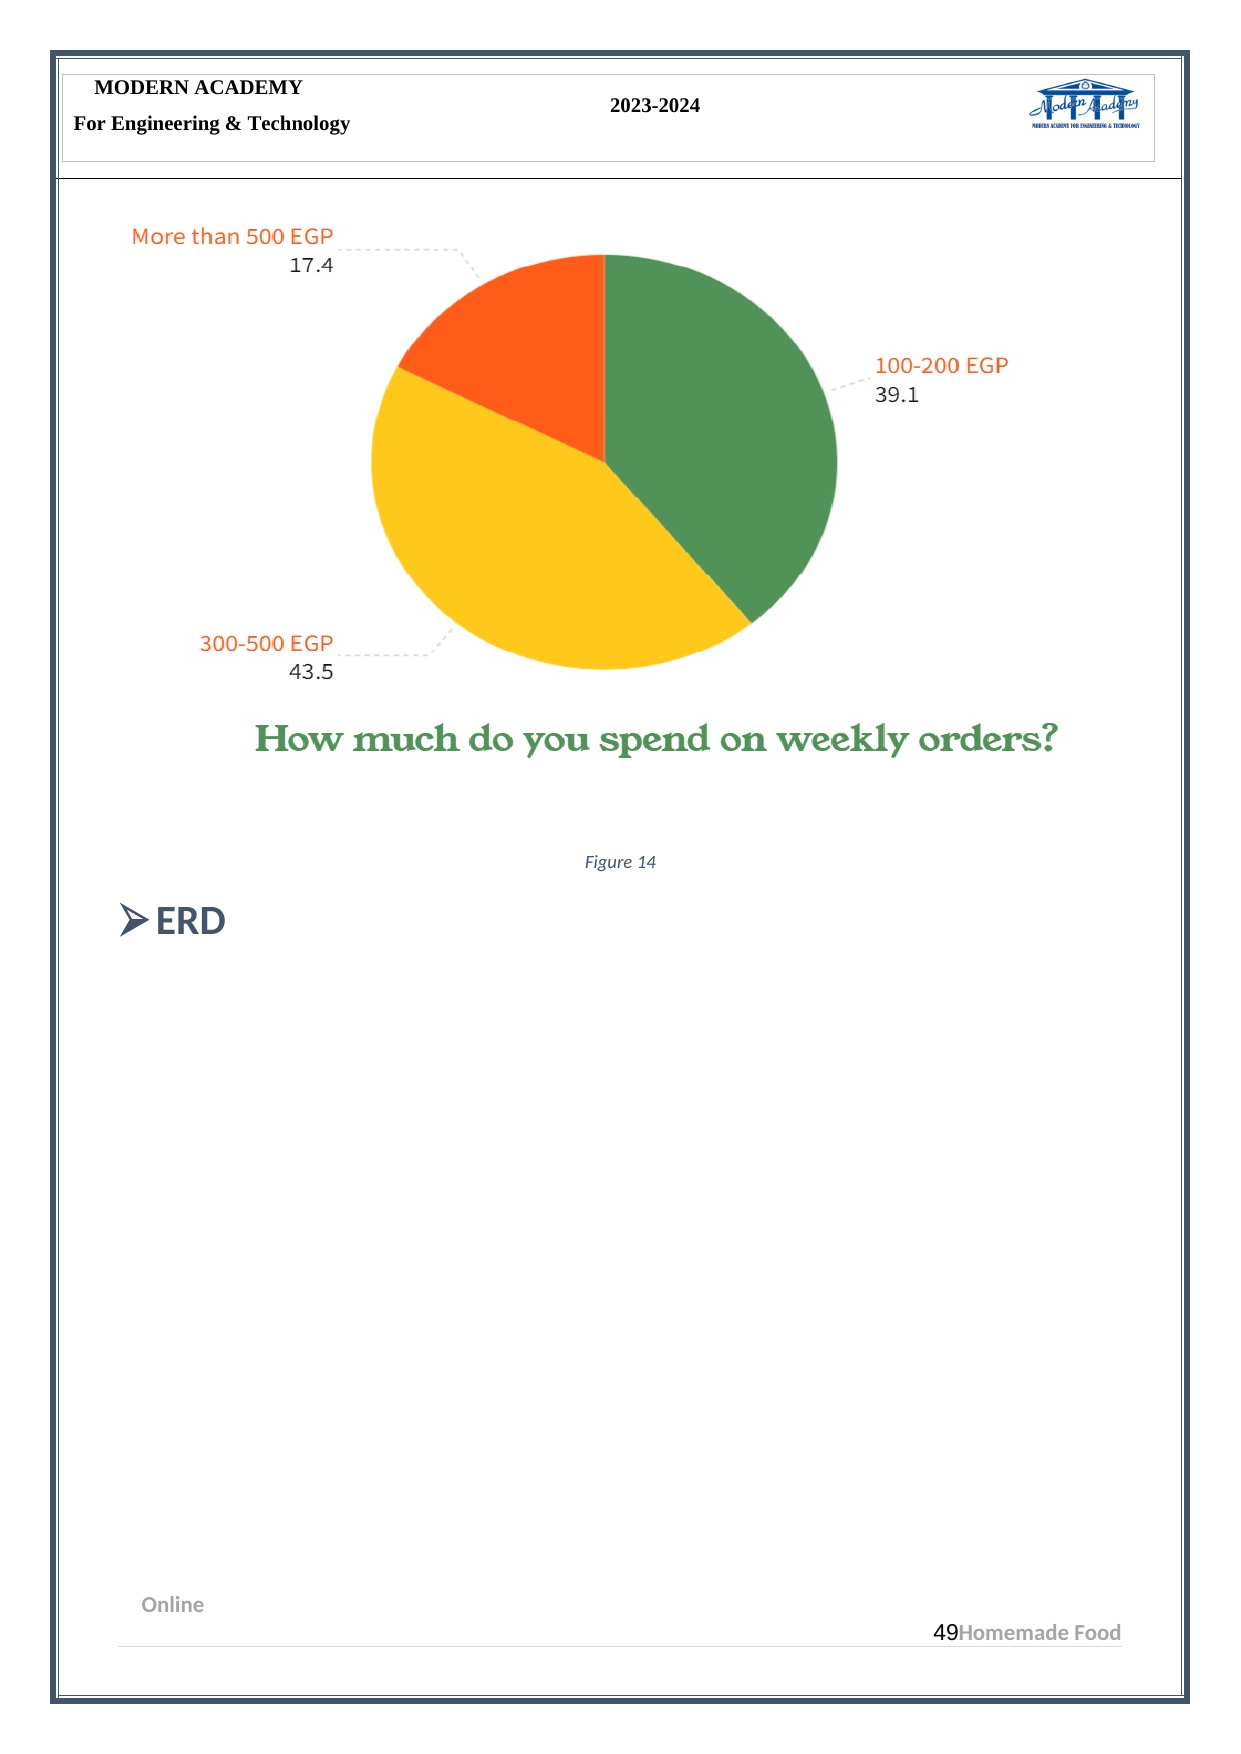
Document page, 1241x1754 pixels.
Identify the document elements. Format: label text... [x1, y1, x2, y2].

list ERD [118, 894, 1122, 945]
picture [1025, 75, 1144, 132]
picture [118, 190, 1123, 806]
